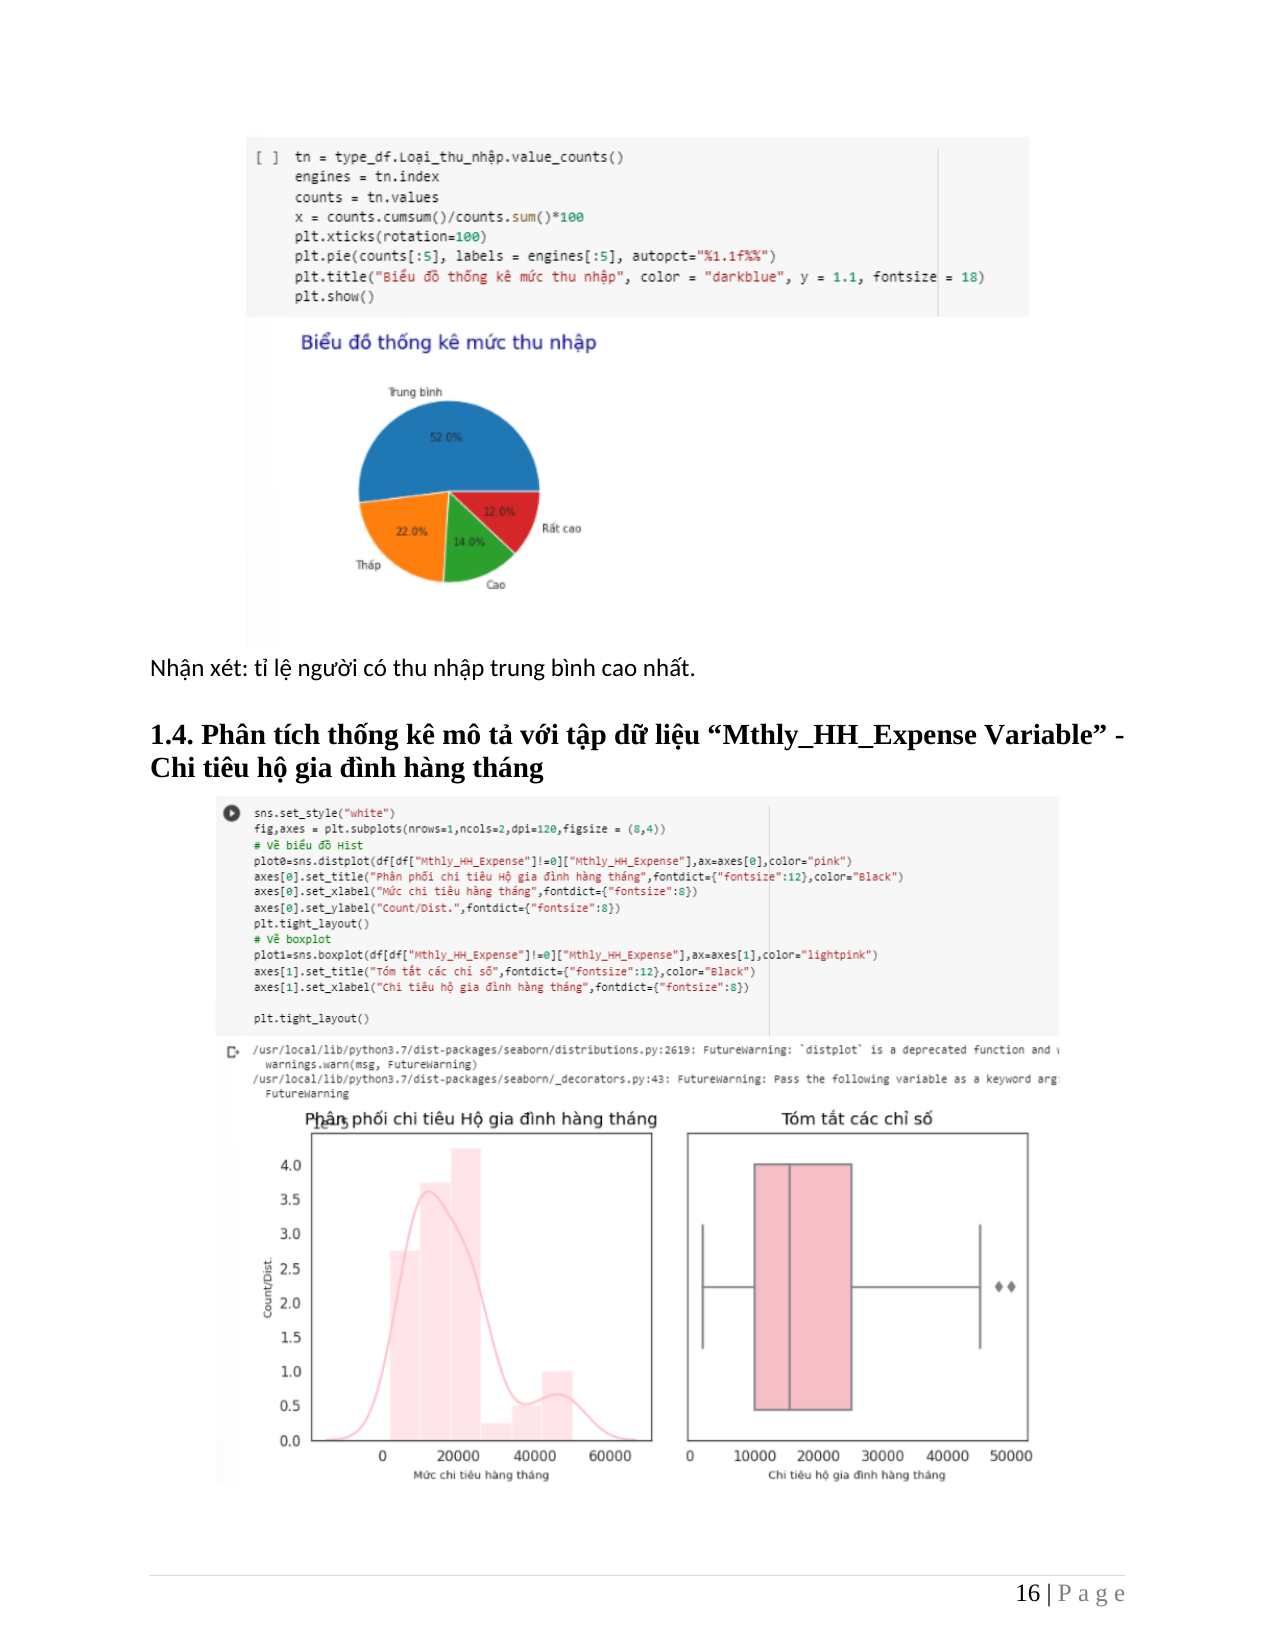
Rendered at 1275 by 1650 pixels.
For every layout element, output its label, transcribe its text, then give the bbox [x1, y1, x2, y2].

subtitle 1.4. Phân tích thống kê mô tả với tập dữ liệu “Mthly_HH_Expense Variable” - Chi tiêu hộ gia đình hàng tháng [150, 717, 1125, 784]
picture [245, 132, 1030, 649]
text Nhận xét: tỉ lệ người có thu nhập trung bình cao nhất. [150, 653, 1125, 683]
picture [215, 792, 1060, 1486]
